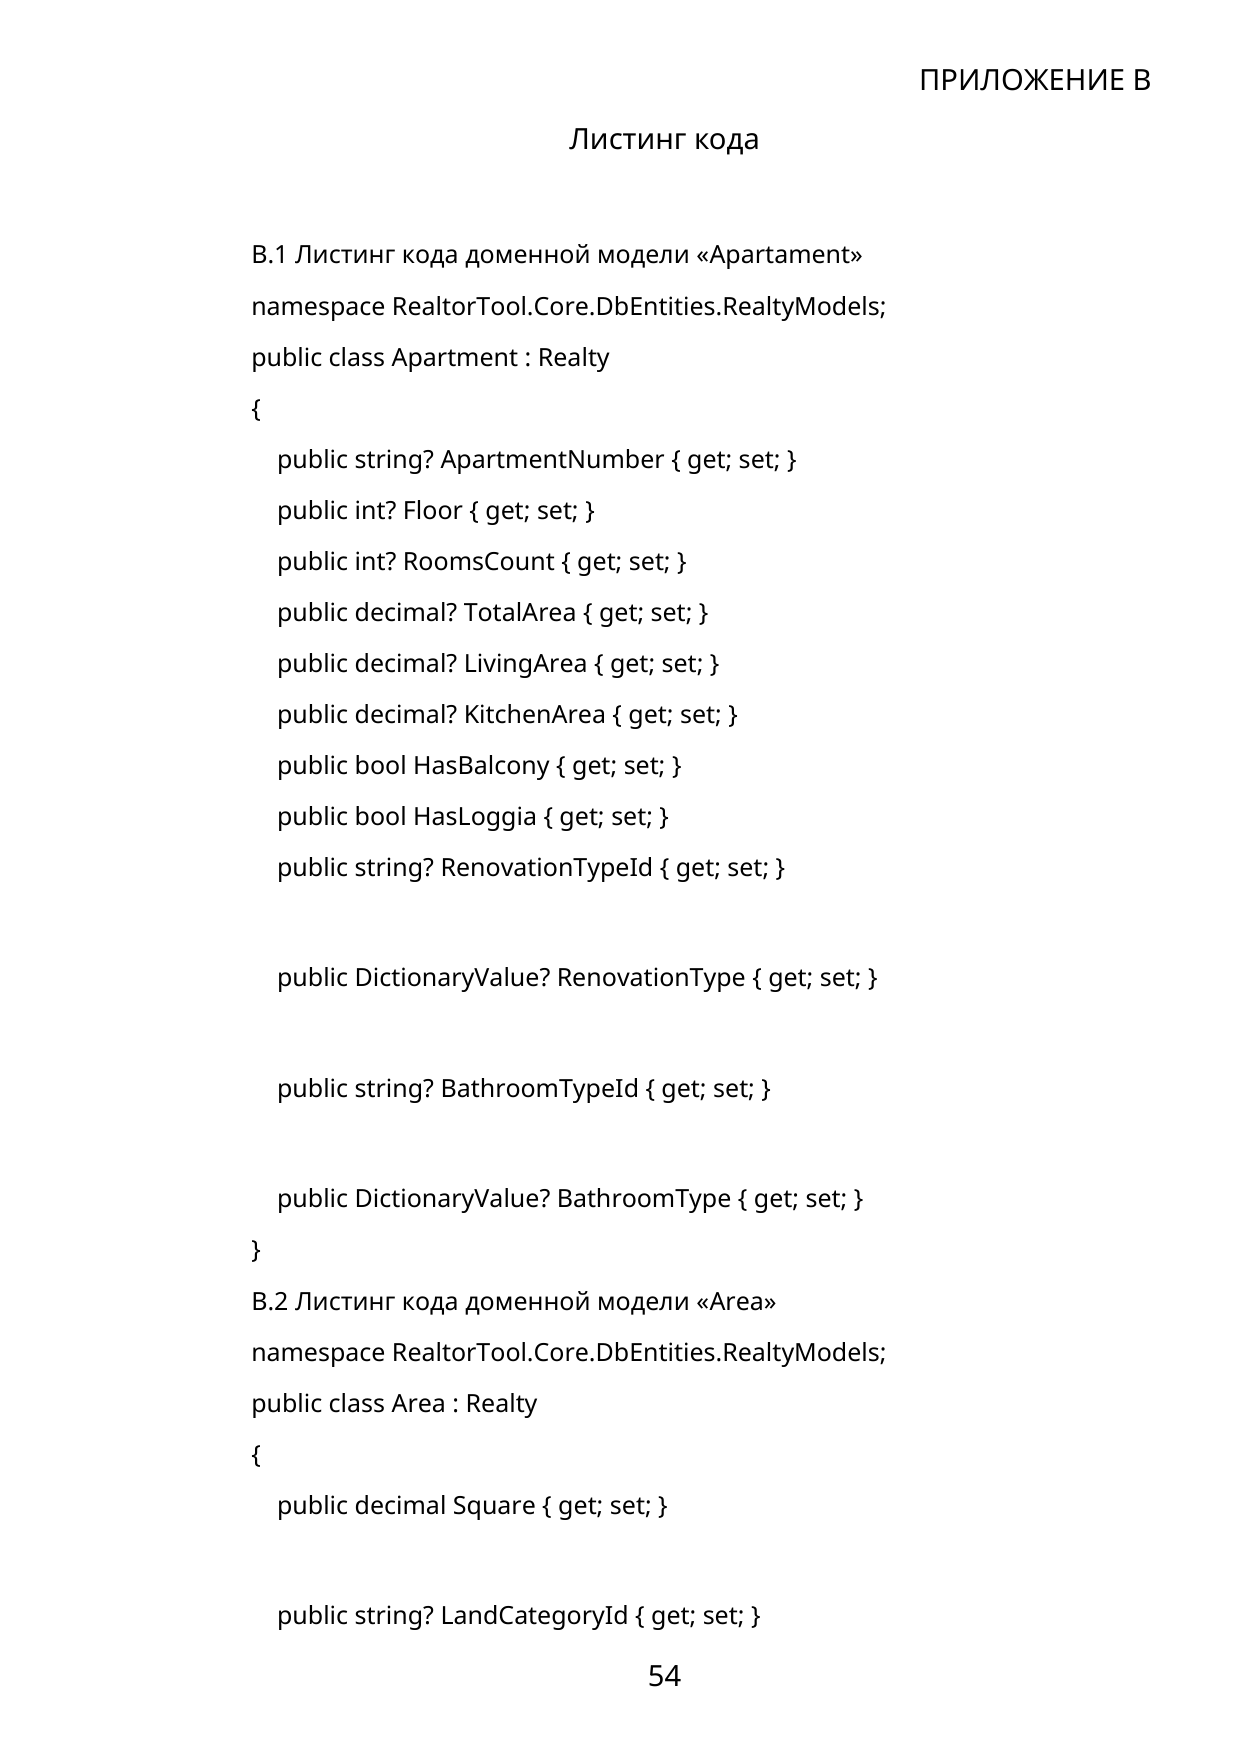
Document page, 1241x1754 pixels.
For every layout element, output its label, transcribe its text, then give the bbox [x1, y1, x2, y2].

text public decimal? TotalArea { get; set; } [177, 594, 1152, 628]
text public decimal? KitchenArea { get; set; } [177, 696, 1152, 731]
text public string? LandCategoryId { get; set; } [177, 1598, 1152, 1632]
text public DictionaryValue? BathroomType { get; set; } [177, 1181, 1152, 1215]
text { [177, 390, 1152, 424]
text public class Apartment : Realty [177, 339, 1152, 373]
text public decimal Square { get; set; } [177, 1487, 1152, 1521]
text } [177, 1232, 1152, 1266]
subtitle Листинг кода [177, 118, 1152, 158]
text public string? RenovationTypeId { get; set; } [177, 849, 1152, 884]
text public bool HasLoggia { get; set; } [177, 798, 1152, 833]
text public string? ApartmentNumber { get; set; } [177, 441, 1152, 475]
text public decimal? LivingArea { get; set; } [177, 645, 1152, 679]
text public DictionaryValue? RenovationType { get; set; } [177, 960, 1152, 994]
text public bool HasBalcony { get; set; } [177, 747, 1152, 782]
text public string? BathroomTypeId { get; set; } [177, 1071, 1152, 1105]
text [177, 1334, 1152, 1368]
list Листинг кода доменной модели «Area» [177, 1283, 1152, 1317]
text public int? Floor { get; set; } [177, 492, 1152, 526]
list Листинг кода доменной модели «Apartament» [177, 237, 1152, 271]
text public int? RoomsCount { get; set; } [177, 543, 1152, 577]
text { [177, 1436, 1152, 1470]
text public class Area : Realty [177, 1385, 1152, 1419]
text namespace RealtorTool.Core.DbEntities.RealtyModels; [177, 288, 1152, 322]
